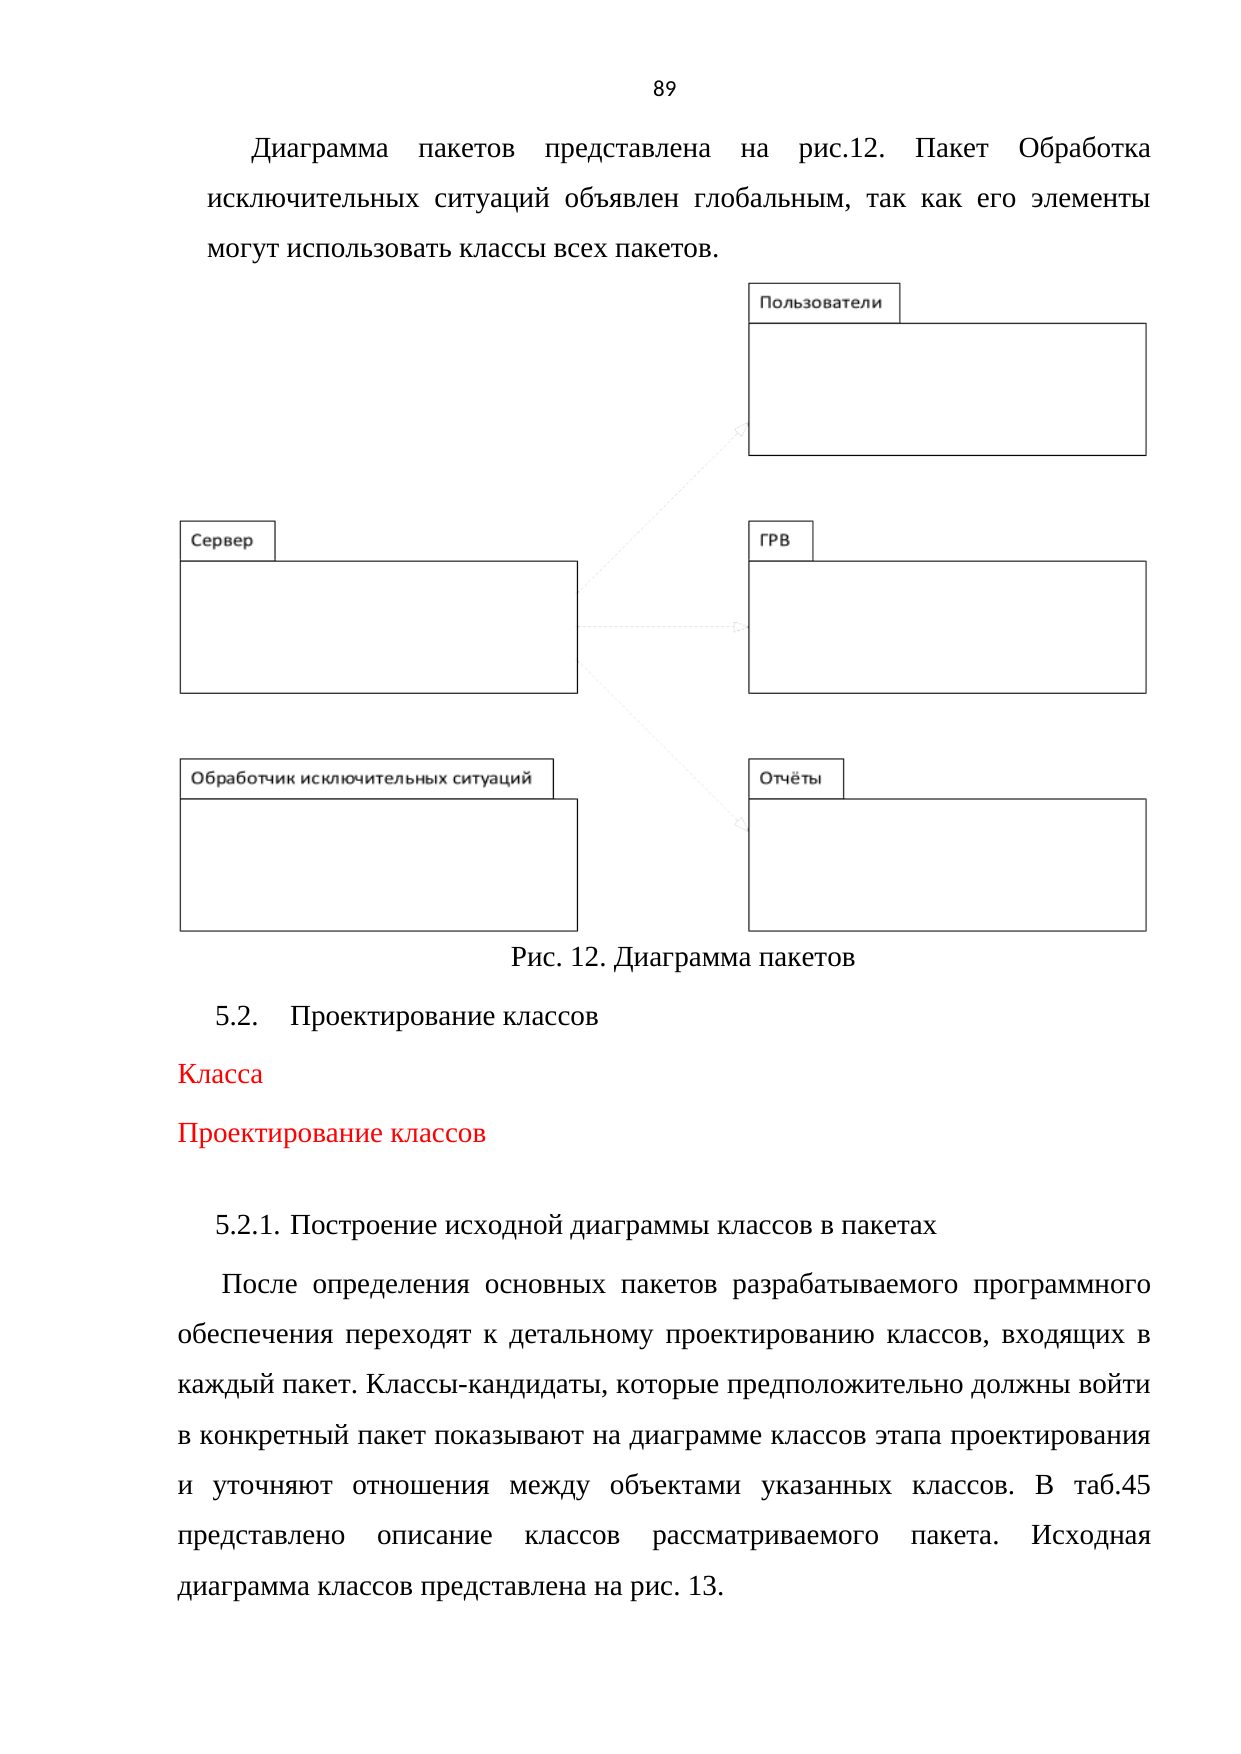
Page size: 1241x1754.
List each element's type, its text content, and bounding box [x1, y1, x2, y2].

text После определения основных пакетов разрабатываемого программного обеспечения переходят к детальному проектированию классов, входящих в каждый пакет. Классы-кандидаты, которые предположительно должны войти в конкретный пакет показывают на диаграмме классов этапа проектирования и уточняют отношения между объектами указанных классов. В таб.45 представлено описание классов рассматриваемого пакета. Исходная диаграмма классов представлена на рис. 13. [177, 1266, 1152, 1601]
text Диаграмма пакетов представлена на рис.12. Пакет Обработка исключительных ситуаций объявлен глобальным, так как его элементы могут использовать классы всех пакетов. [207, 130, 1152, 264]
text Рис. 12. Диаграмма пакетов [177, 939, 1152, 973]
text Проектирование классов [177, 1115, 1152, 1149]
list Построение исходной диаграммы классов в пакетах [215, 1207, 1152, 1241]
text Класса [177, 1057, 1152, 1090]
list Проектирование классов [215, 998, 1152, 1032]
